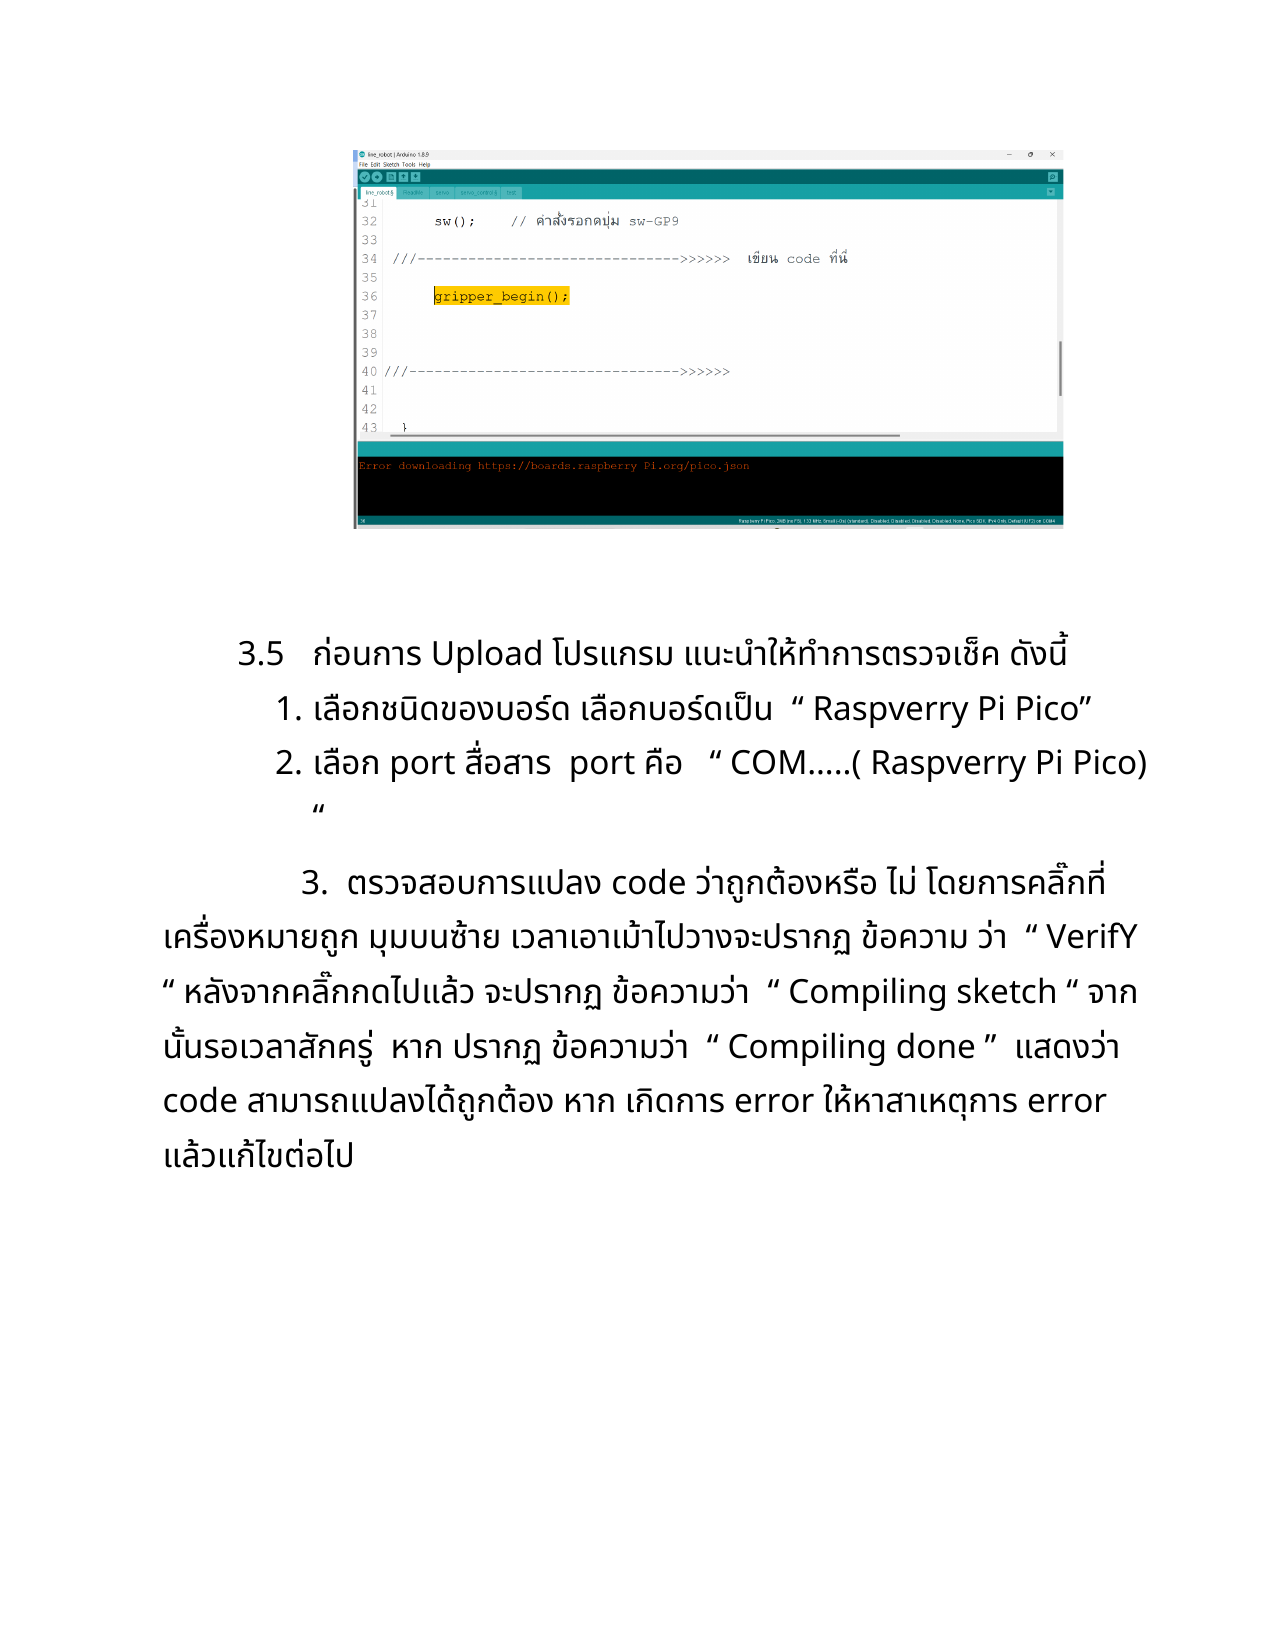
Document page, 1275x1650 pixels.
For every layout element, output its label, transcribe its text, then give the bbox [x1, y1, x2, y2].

picture [353, 150, 1064, 529]
text 3. ตรวจสอบการแปลง code ว่าถูกต้องหรือ ไม่ โดยการคลิ๊กที่ เครื่องหมายถูก มุมบนซ้าย เวลาเอาเม้าไปวางจะปรากฏ ข้อความ ว่า “ VerifY “ หลังจากคลิ๊กกดไปแล้ว จะปรากฏ ข้อความว่า “ Compiling sketch “ จากนั้นรอเวลาสักครู่ หาก ปรากฏ ข้อความว่า “ Compiling done ” แสดงว่า code สามารถแปลงได้ถูกต้อง หาก เกิดการ error ให้หาสาเหตุการ error แล้วแก้ไขต่อไป [162, 859, 1152, 1182]
list เลือก port สื่อสาร port คือ “ COM…..( Raspverry Pi Pico) “ [275, 739, 1152, 838]
list ก่อนการ Upload โปรแกรม แนะนำให้ทำการตรวจเช็ค ดังนี้ [237, 630, 1152, 680]
list เลือกชนิดของบอร์ด เลือกบอร์ดเป็น “ Raspverry Pi Pico” [275, 684, 1152, 735]
